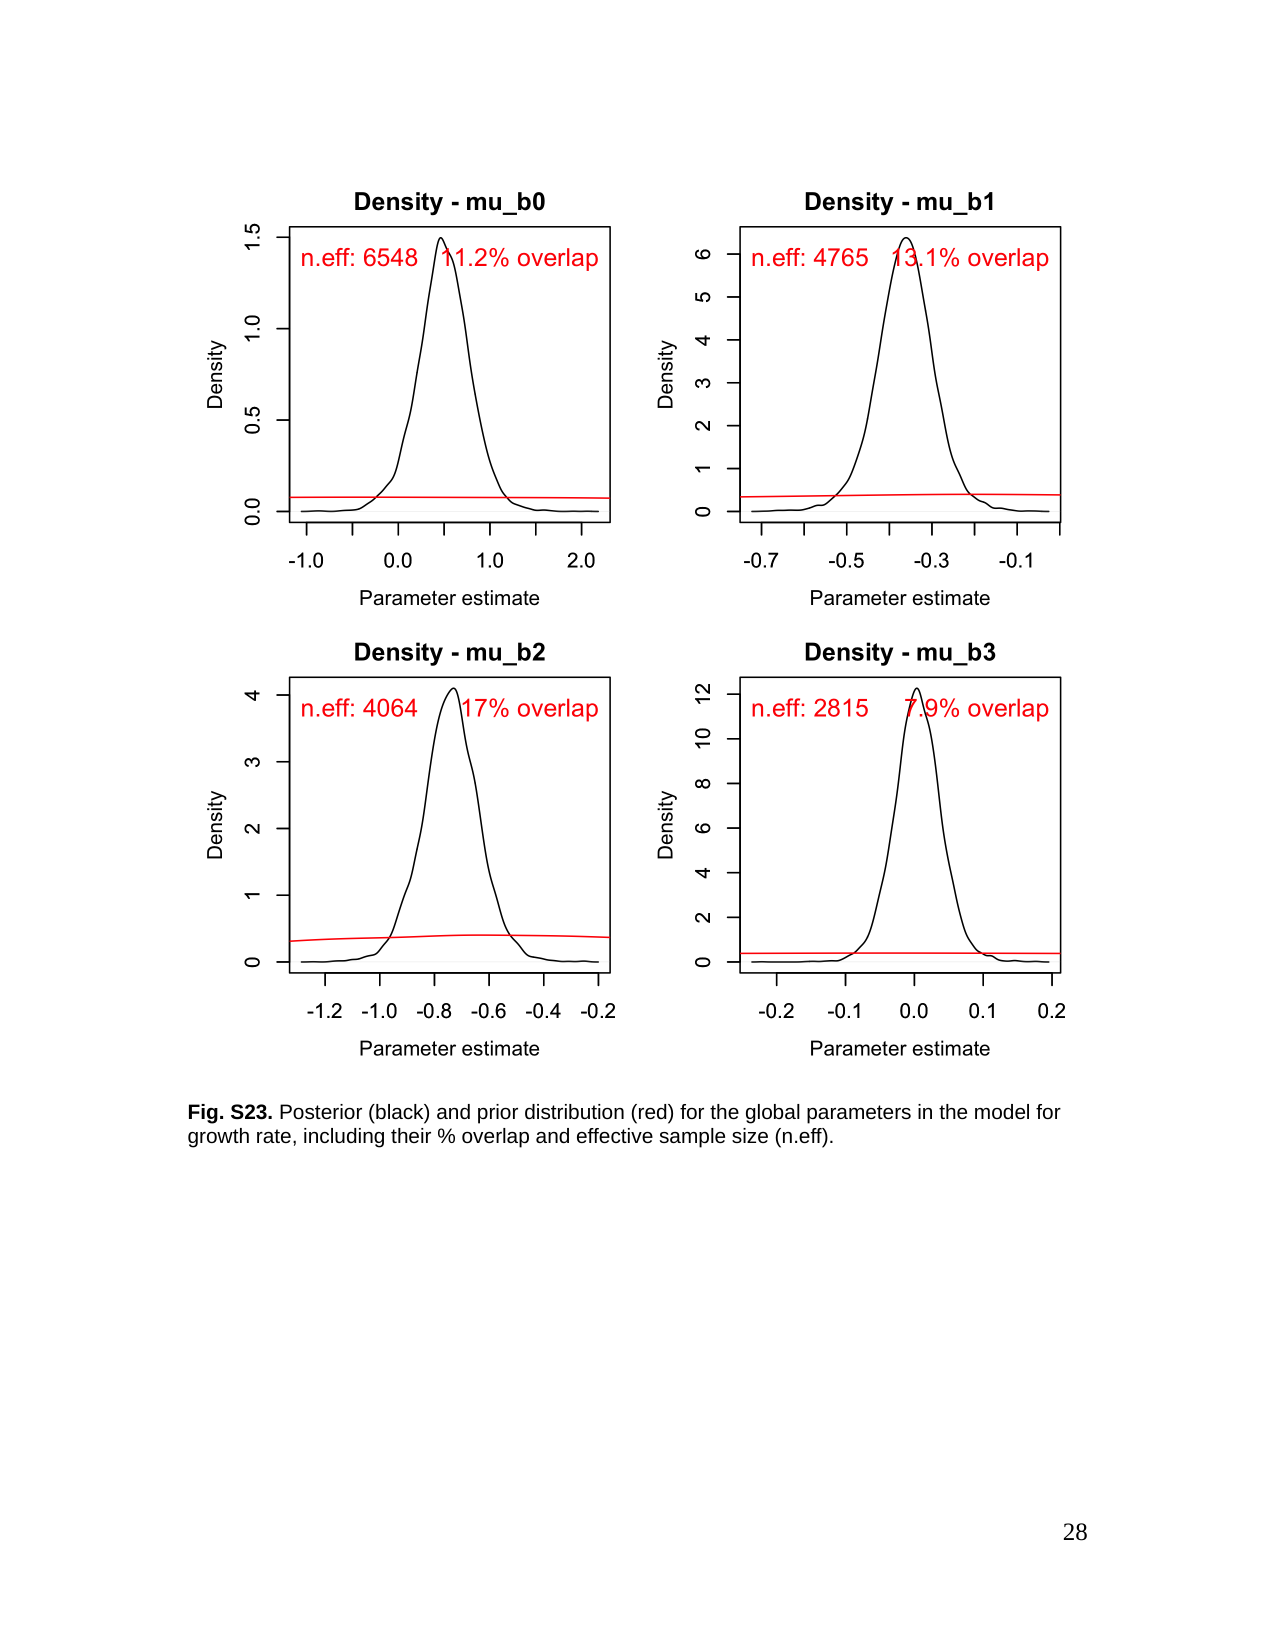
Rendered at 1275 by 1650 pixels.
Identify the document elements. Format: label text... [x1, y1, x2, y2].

subtitle Fig. S23. Posterior (black) and prior distribution (red) for the global parameters in the model for growth rate, including their % overlap and effective sample size (n.eff). [187, 1100, 1087, 1148]
picture [187, 175, 1088, 1075]
